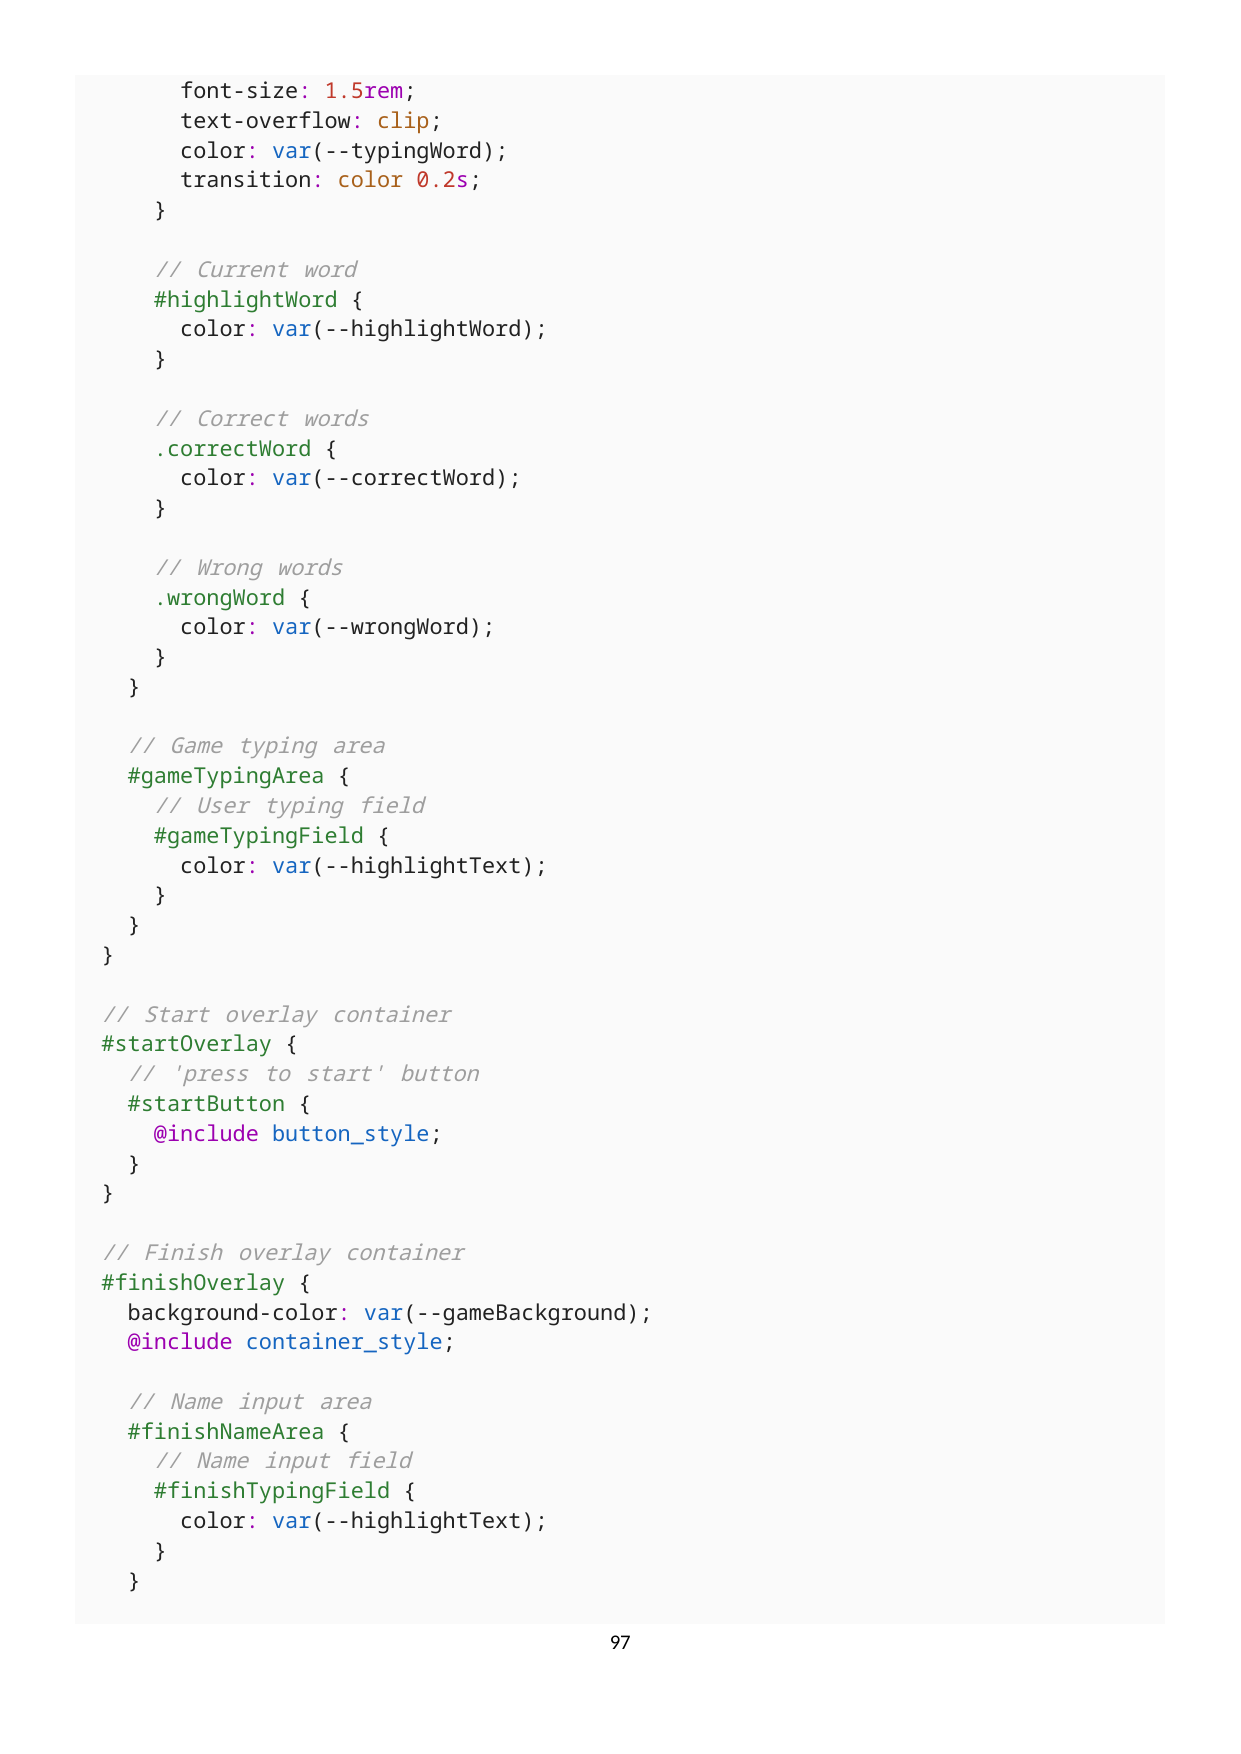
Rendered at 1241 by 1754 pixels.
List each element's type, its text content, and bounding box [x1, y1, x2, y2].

text #highlightWord { [75, 283, 1165, 313]
text // 'press to start' button [75, 1058, 1165, 1088]
text #finishOverlay { [75, 1267, 1165, 1296]
text @include container_style; [75, 1326, 1165, 1356]
text // User typing field [75, 790, 1165, 820]
text } [75, 1177, 1165, 1207]
text } [75, 641, 1165, 671]
text // Finish overlay container [75, 1237, 1165, 1267]
text // Name input area [75, 1386, 1165, 1416]
text color: var(--correctWord); [75, 462, 1165, 492]
text #startOverlay { [75, 1028, 1165, 1058]
text // Correct words [75, 403, 1165, 432]
text } [75, 194, 1165, 224]
text } [75, 343, 1165, 373]
text font-size: 1.5rem; [75, 75, 1165, 105]
text } [75, 1147, 1165, 1177]
text text-overflow: clip; [75, 105, 1165, 134]
text // Game typing area [75, 730, 1165, 760]
text // Current word [75, 254, 1165, 283]
text } [75, 671, 1165, 701]
text color: var(--highlightText); [75, 849, 1165, 879]
text transition: color 0.2s; [75, 164, 1165, 194]
text #startButton { [75, 1088, 1165, 1118]
text background-color: var(--gameBackground); [75, 1296, 1165, 1326]
text color: var(--wrongWord); [75, 611, 1165, 641]
text } [75, 1535, 1165, 1564]
text .correctWord { [75, 432, 1165, 462]
text #finishNameArea { [75, 1416, 1165, 1445]
text #finishTypingField { [75, 1475, 1165, 1505]
text .wrongWord { [75, 581, 1165, 611]
text } [75, 879, 1165, 909]
text color: var(--highlightText); [75, 1505, 1165, 1535]
text } [75, 939, 1165, 969]
text } [75, 1564, 1165, 1594]
text color: var(--typingWord); [75, 134, 1165, 164]
text #gameTypingField { [75, 820, 1165, 849]
text // Start overlay container [75, 998, 1165, 1028]
text #gameTypingArea { [75, 760, 1165, 790]
text } [75, 909, 1165, 939]
text @include button_style; [75, 1118, 1165, 1147]
text // Wrong words [75, 552, 1165, 581]
text // Name input field [75, 1445, 1165, 1475]
text } [75, 492, 1165, 522]
text color: var(--highlightWord); [75, 313, 1165, 343]
